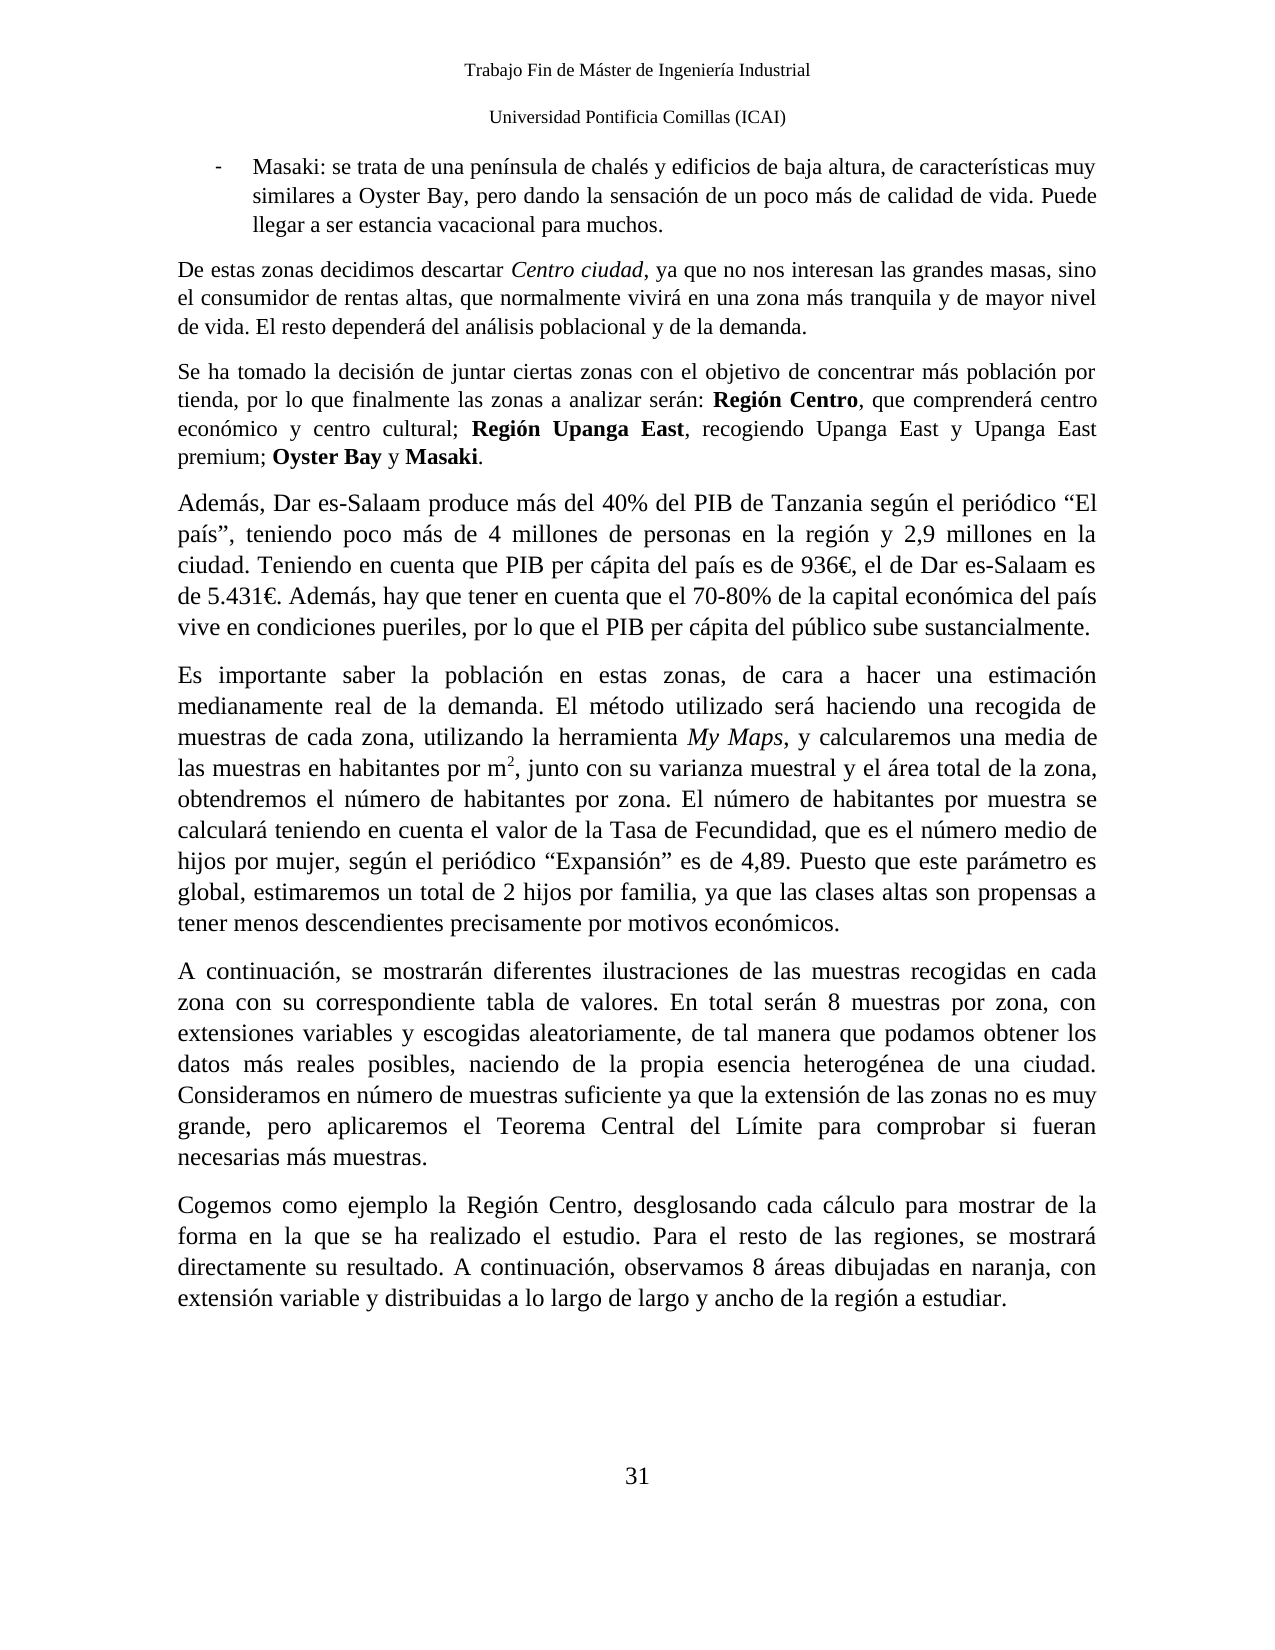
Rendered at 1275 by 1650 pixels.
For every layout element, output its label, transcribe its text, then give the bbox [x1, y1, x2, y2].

text Cogemos como ejemplo la Región Centro, desglosando cada cálculo para mostrar de la forma en la que se ha realizado el estudio. Para el resto de las regiones, se mostrará directamente su resultado. A continuación, observamos 8 áreas dibujadas en naranja, con extensión variable y distribuidas a lo largo de largo y ancho de la región a estudiar. [177, 1190, 1098, 1312]
text De estas zonas decidimos descartar Centro ciudad, ya que no nos interesan las grandes masas, sino el consumidor de rentas altas, que normalmente vivirá en una zona más tranquila y de mayor nivel de vida. El resto dependerá del análisis poblacional y de la demanda. [177, 256, 1098, 339]
text Es importante saber la población en estas zonas, de cara a hacer una estimación medianamente real de la demanda. El método utilizado será haciendo una recogida de muestras de cada zona, utilizando la herramienta My Maps, y calcularemos una media de las muestras en habitantes por m2, junto con su varianza muestral y el área total de la zona, obtendremos el número de habitantes por zona. El número de habitantes por muestra se calculará teniendo en cuenta el valor de la Tasa de Fecundidad, que es el número medio de hijos por mujer, según el periódico “Expansión” es de 4,89. Puesto que este parámetro es global, estimaremos un total de 2 hijos por familia, ya que las clases altas son propensas a tener menos descendientes precisamente por motivos económicos. [177, 660, 1098, 937]
list Masaki: se trata de una península de chalés y edificios de baja altura, de características muy similares a Oyster Bay, pero dando la sensación de un poco más de calidad de vida. Puede llegar a ser estancia vacacional para muchos. [215, 152, 1098, 237]
text Se ha tomado la decisión de juntar ciertas zonas con el objetivo de concentrar más población por tienda, por lo que finalmente las zonas a analizar serán: Región Centro, que comprenderá centro económico y centro cultural; Región Upanga East, recogiendo Upanga East y Upanga East premium; Oyster Bay y Masaki. [177, 358, 1098, 469]
text A continuación, se mostrarán diferentes ilustraciones de las muestras recogidas en cada zona con su correspondiente tabla de valores. En total serán 8 muestras por zona, con extensiones variables y escogidas aleatoriamente, de tal manera que podamos obtener los datos más reales posibles, naciendo de la propia esencia heterogénea de una ciudad. Consideramos en número de muestras suficiente ya que la extensión de las zonas no es muy grande, pero aplicaremos el Teorema Central del Límite para comprobar si fueran necesarias más muestras. [177, 956, 1098, 1171]
text Además, Dar es-Salaam produce más del 40% del PIB de Tanzania según el periódico “El país”, teniendo poco más de 4 millones de personas en la región y 2,9 millones en la ciudad. Teniendo en cuenta que PIB per cápita del país es de 936€, el de Dar es-Salaam es de 5.431€. Además, hay que tener en cuenta que el 70-80% de la capital económica del país vive en condiciones pueriles, por lo que el PIB per cápita del público sube sustancialmente. [177, 488, 1098, 641]
